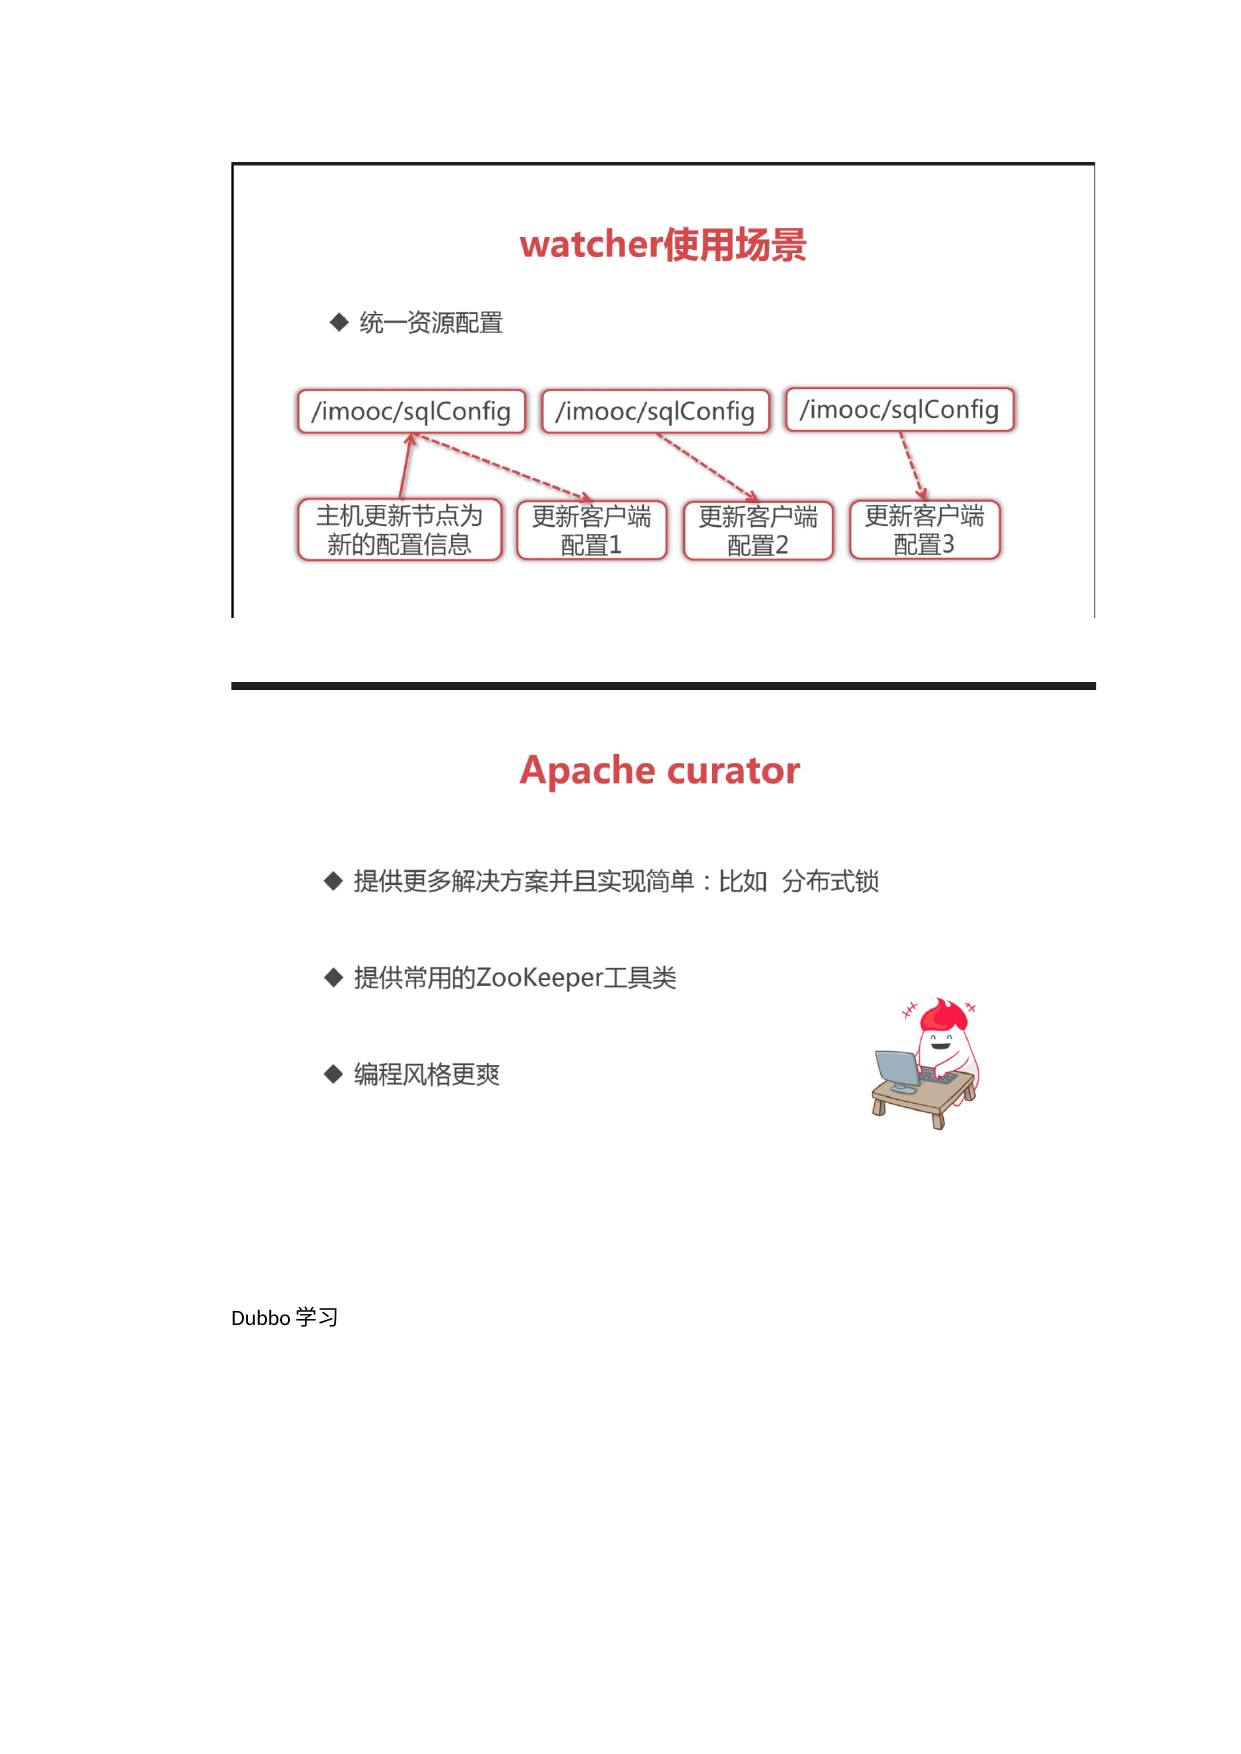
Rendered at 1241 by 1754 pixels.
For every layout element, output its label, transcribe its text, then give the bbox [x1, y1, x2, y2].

list Dubbo 学习 [187, 1299, 1053, 1332]
picture [231, 682, 1097, 1161]
picture [231, 162, 1096, 618]
